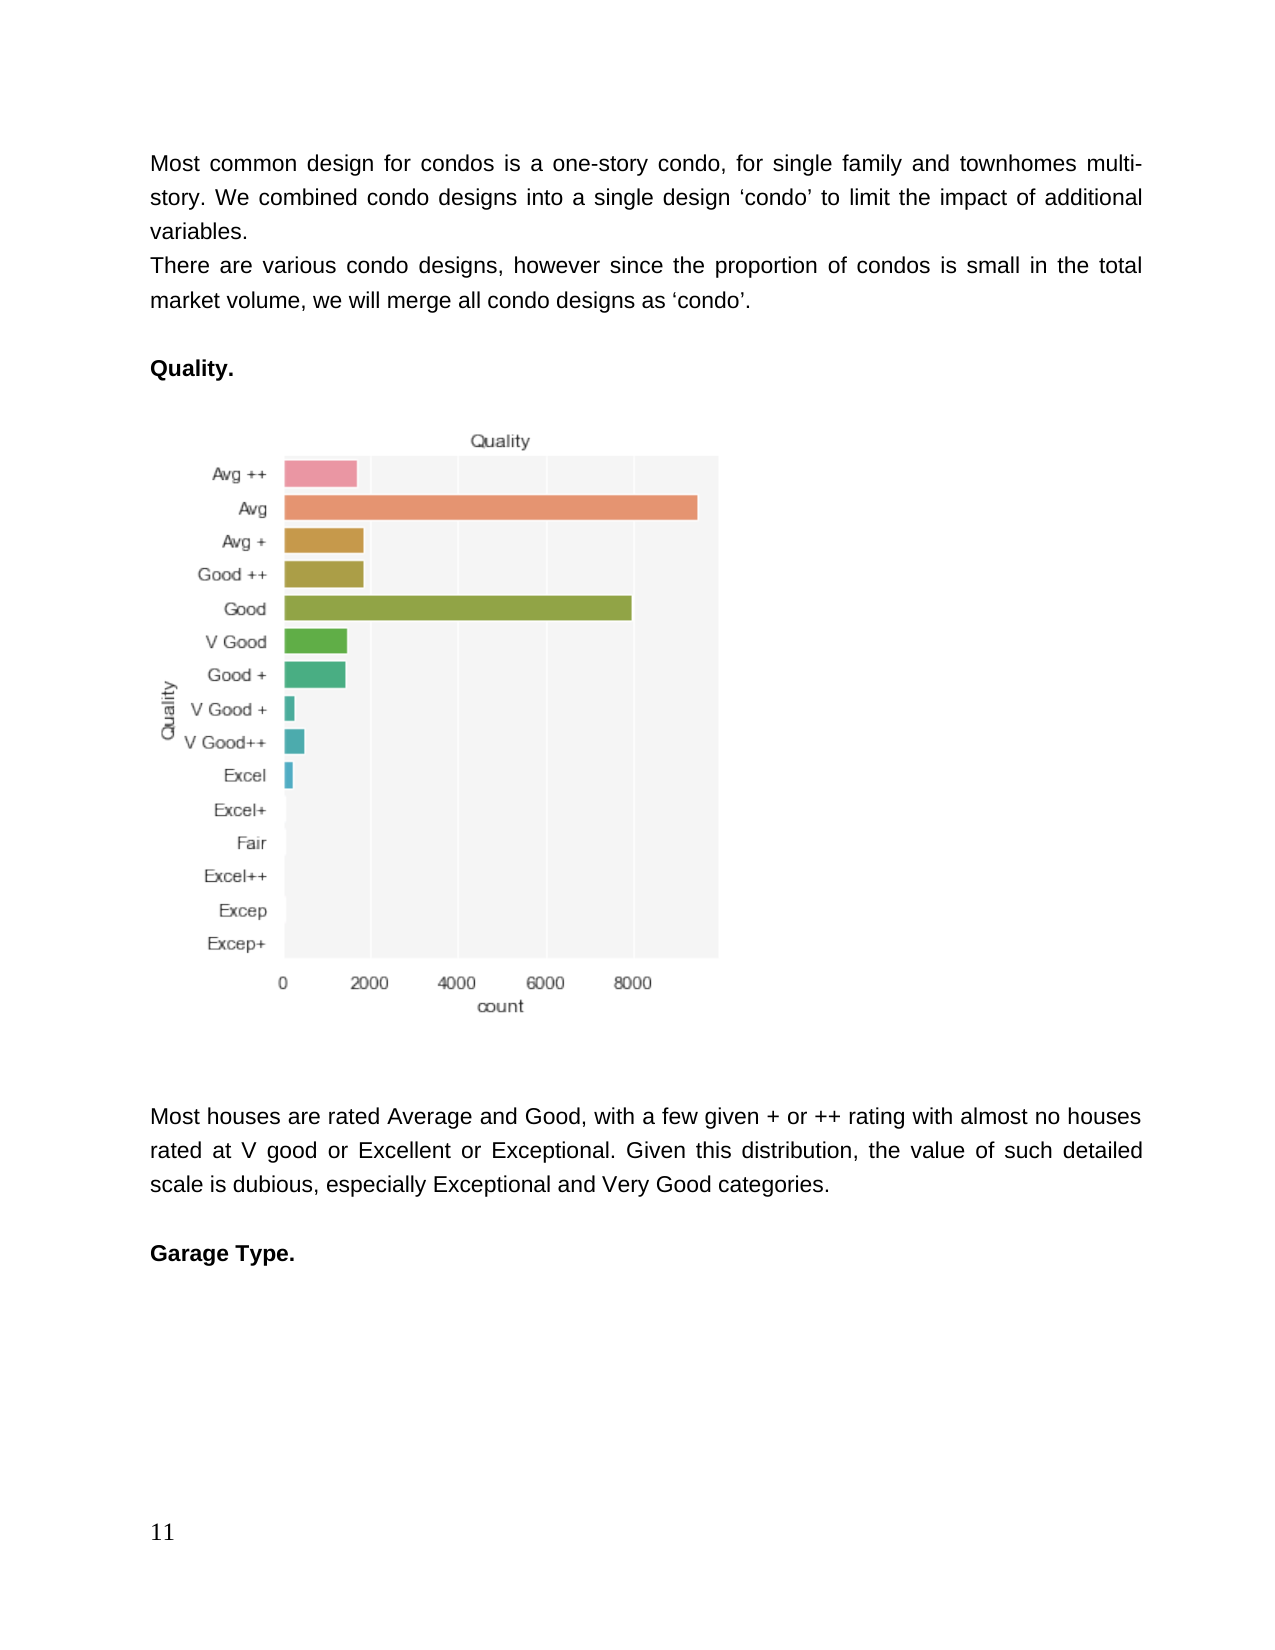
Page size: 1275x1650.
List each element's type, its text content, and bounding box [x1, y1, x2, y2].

text There are various condo designs, however since the proportion of condos is small in the total market volume, we will merge all condo designs as ‘condo’. [150, 252, 1144, 313]
text Garage Type. [150, 1239, 1144, 1266]
text Most houses are rated Average and Good, with a few given + or ++ rating with almost no houses rated at V good or Excellent or Exceptional. Given this distribution, the value of such detailed scale is dubious, especially Exceptional and Very Good categories. [150, 1103, 1144, 1198]
picture [150, 423, 729, 1026]
text Most common design for condos is a one-story condo, for single family and townhomes multi-story. We combined condo designs into a single design ‘condo’ to limit the impact of additional variables. [150, 150, 1144, 245]
text Quality. [150, 355, 1144, 381]
